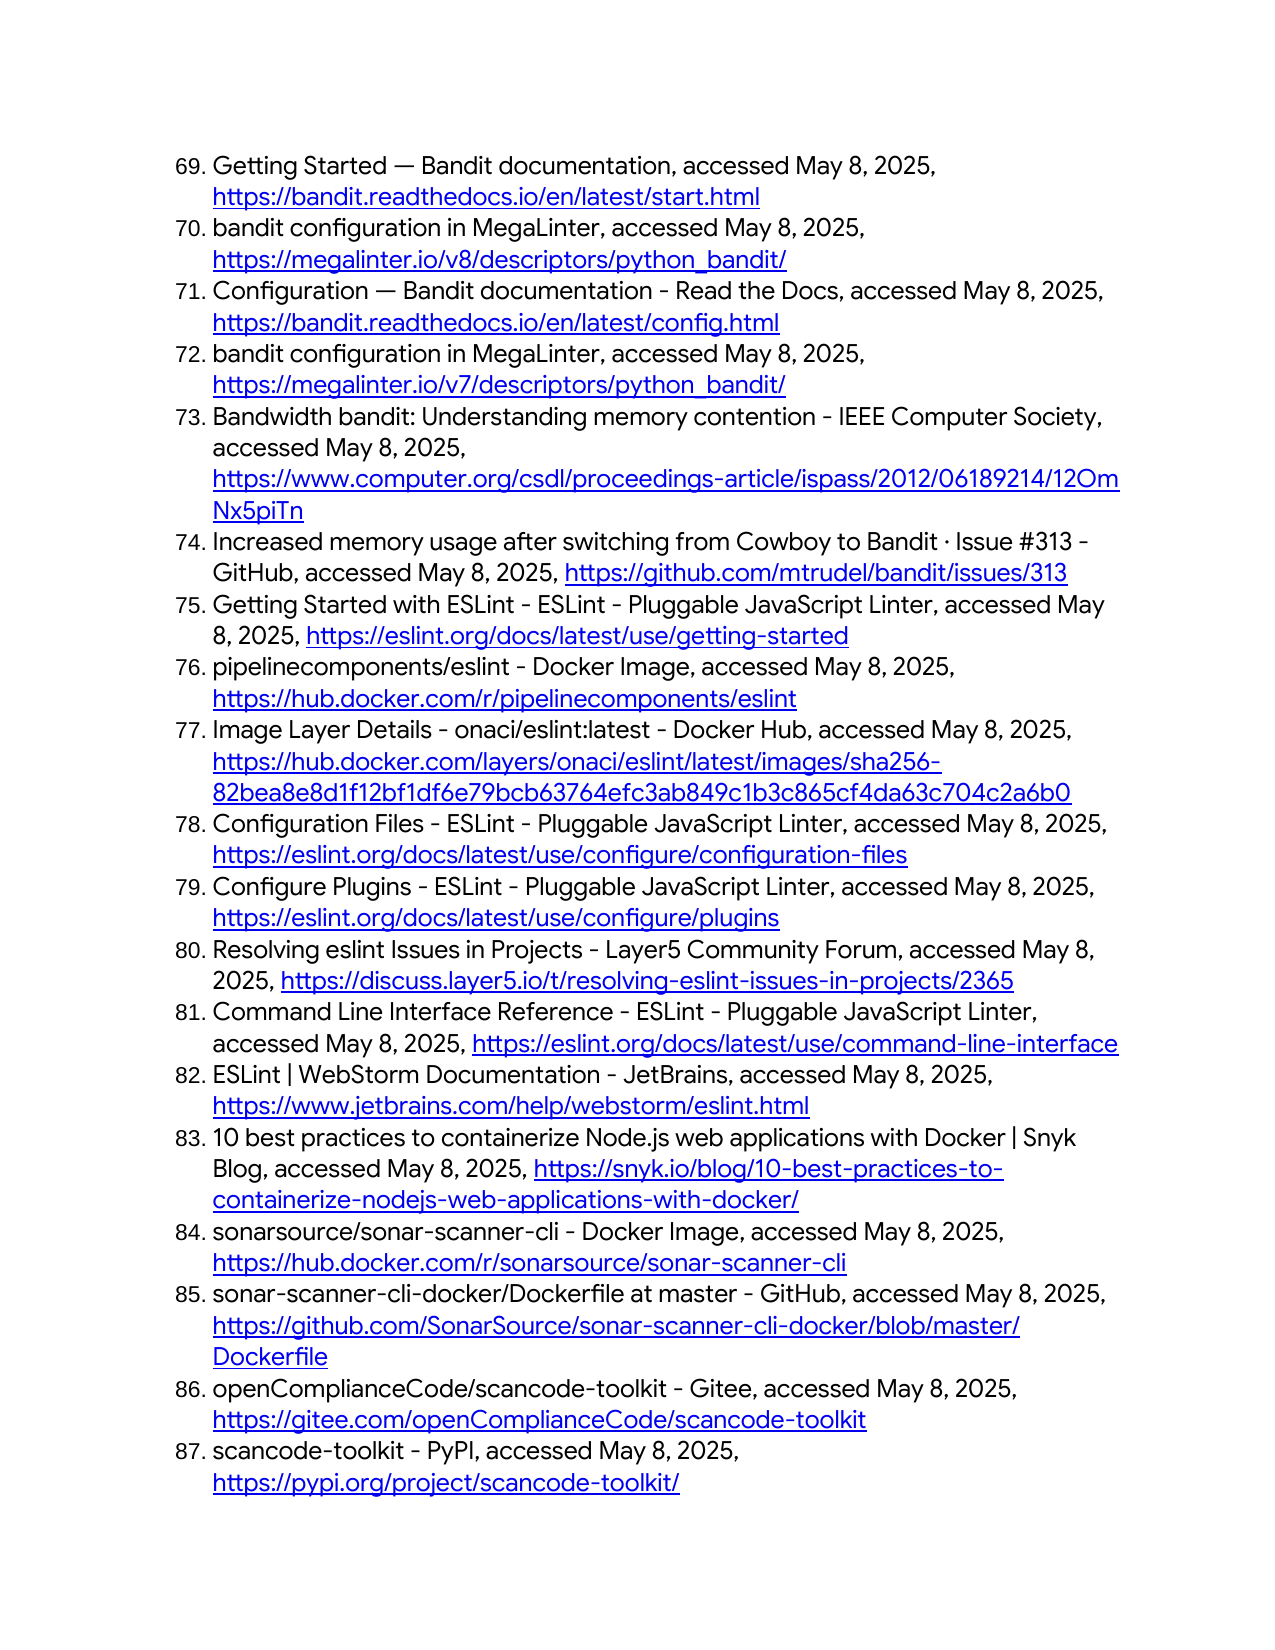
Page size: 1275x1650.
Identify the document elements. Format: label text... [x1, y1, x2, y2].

list Configuration — Bandit documentation - Read the Docs, accessed May 8, 2025, https://bandit.readthedocs.io/en/latest/config.html [175, 275, 1125, 338]
list pipelinecomponents/eslint - Docker Image, accessed May 8, 2025, https://hub.docker.com/r/pipelinecomponents/eslint [175, 652, 1125, 714]
list bandit configuration in MegaLinter, accessed May 8, 2025, https://megalinter.io/v7/descriptors/python_bandit/ [175, 338, 1125, 401]
list ESLint | WebStorm Documentation - JetBrains, accessed May 8, 2025, https://www.jetbrains.com/help/webstorm/eslint.html [175, 1059, 1125, 1122]
list Bandwidth bandit: Understanding memory contention - IEEE Computer Society, accessed May 8, 2025, https://www.computer.org/csdl/proceedings-article/ispass/2012/06189214/12OmNx5piTn [175, 401, 1125, 526]
list Resolving eslint Issues in Projects - Layer5 Community Forum, accessed May 8, 2025, https://discuss.layer5.io/t/resolving-eslint-issues-in-projects/2365 [175, 934, 1125, 997]
list 10 best practices to containerize Node.js web applications with Docker | Snyk Blog, accessed May 8, 2025, https://snyk.io/blog/10-best-practices-to-containerize-nodejs-web-applications-with-docker/ [175, 1122, 1125, 1216]
list Increased memory usage after switching from Cowboy to Bandit · Issue #313 - GitHub, accessed May 8, 2025, https://github.com/mtrudel/bandit/issues/313 [175, 526, 1125, 589]
list bandit configuration in MegaLinter, accessed May 8, 2025, https://megalinter.io/v8/descriptors/python_bandit/ [175, 213, 1125, 275]
list openComplianceCode/scancode-toolkit - Gitee, accessed May 8, 2025, https://gitee.com/openComplianceCode/scancode-toolkit [175, 1373, 1125, 1436]
list Getting Started — Bandit documentation, accessed May 8, 2025, https://bandit.readthedocs.io/en/latest/start.html [175, 150, 1125, 213]
list scancode-toolkit - PyPI, accessed May 8, 2025, https://pypi.org/project/scancode-toolkit/ [175, 1436, 1125, 1498]
list sonarsource/sonar-scanner-cli - Docker Image, accessed May 8, 2025, https://hub.docker.com/r/sonarsource/sonar-scanner-cli [175, 1216, 1125, 1279]
list Image Layer Details - onaci/eslint:latest - Docker Hub, accessed May 8, 2025, https://hub.docker.com/layers/onaci/eslint/latest/images/sha256-82bea8e8d1f12bf1df6e79bcb63764efc3ab849c1b3c865cf4da63c704c2a6b0 [175, 714, 1125, 808]
list Configure Plugins - ESLint - Pluggable JavaScript Linter, accessed May 8, 2025, https://eslint.org/docs/latest/use/configure/plugins [175, 871, 1125, 934]
list sonar-scanner-cli-docker/Dockerfile at master - GitHub, accessed May 8, 2025, https://github.com/SonarSource/sonar-scanner-cli-docker/blob/master/Dockerfile [175, 1279, 1125, 1373]
list Configuration Files - ESLint - Pluggable JavaScript Linter, accessed May 8, 2025, https://eslint.org/docs/latest/use/configure/configuration-files [175, 808, 1125, 871]
list Getting Started with ESLint - ESLint - Pluggable JavaScript Linter, accessed May 8, 2025, https://eslint.org/docs/latest/use/getting-started [175, 589, 1125, 652]
list Command Line Interface Reference - ESLint - Pluggable JavaScript Linter, accessed May 8, 2025, https://eslint.org/docs/latest/use/command-line-interface [175, 997, 1125, 1059]
